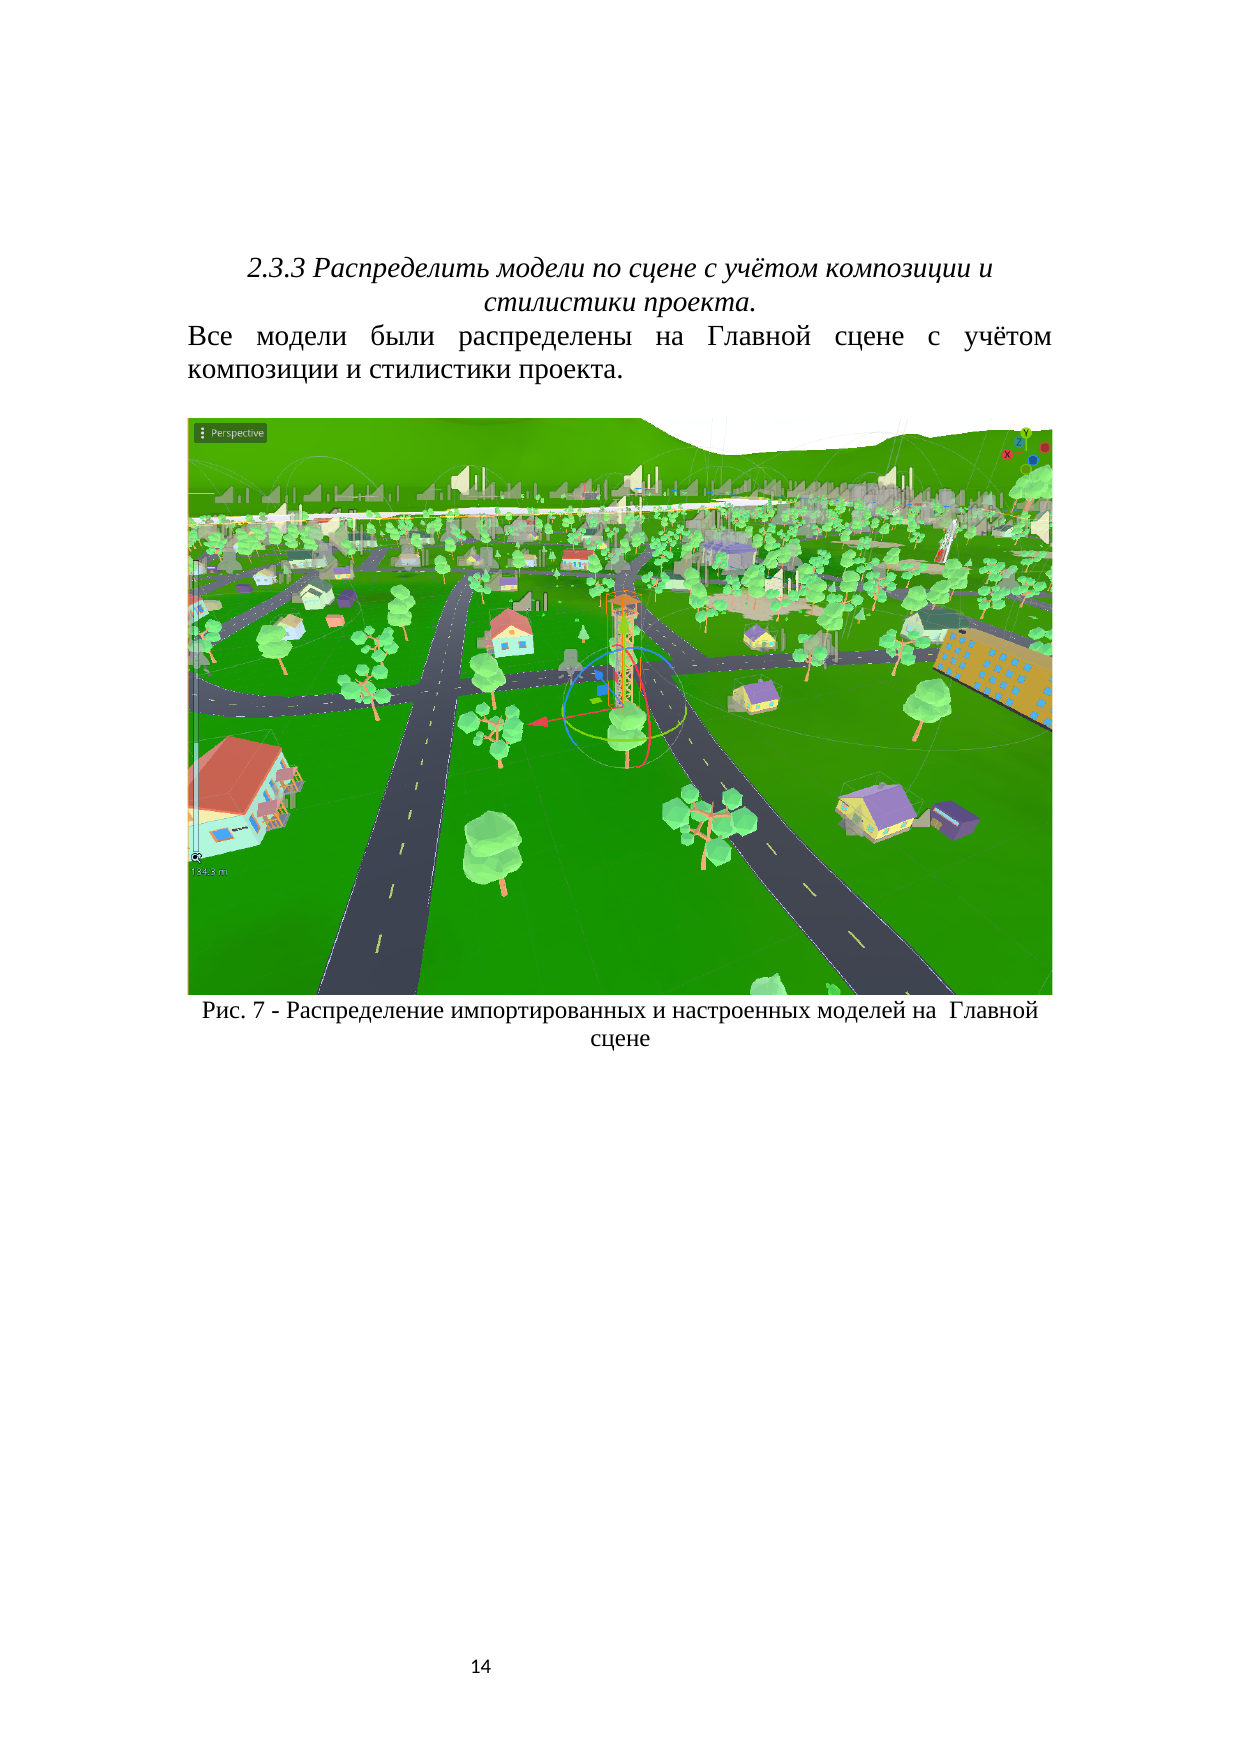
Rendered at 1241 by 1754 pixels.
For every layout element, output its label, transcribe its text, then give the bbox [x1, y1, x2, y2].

picture [187, 418, 1053, 995]
list Рис. 7 - Распределение импортированных и настроенных моделей на Главной сцене [187, 995, 1053, 1052]
list 2.3.3 Распределить модели по сцене с учётом композиции и стилистики проекта. [187, 251, 1053, 318]
list Все модели были распределены на Главной сцене с учётом композиции и стилистики проекта. [187, 318, 1053, 385]
